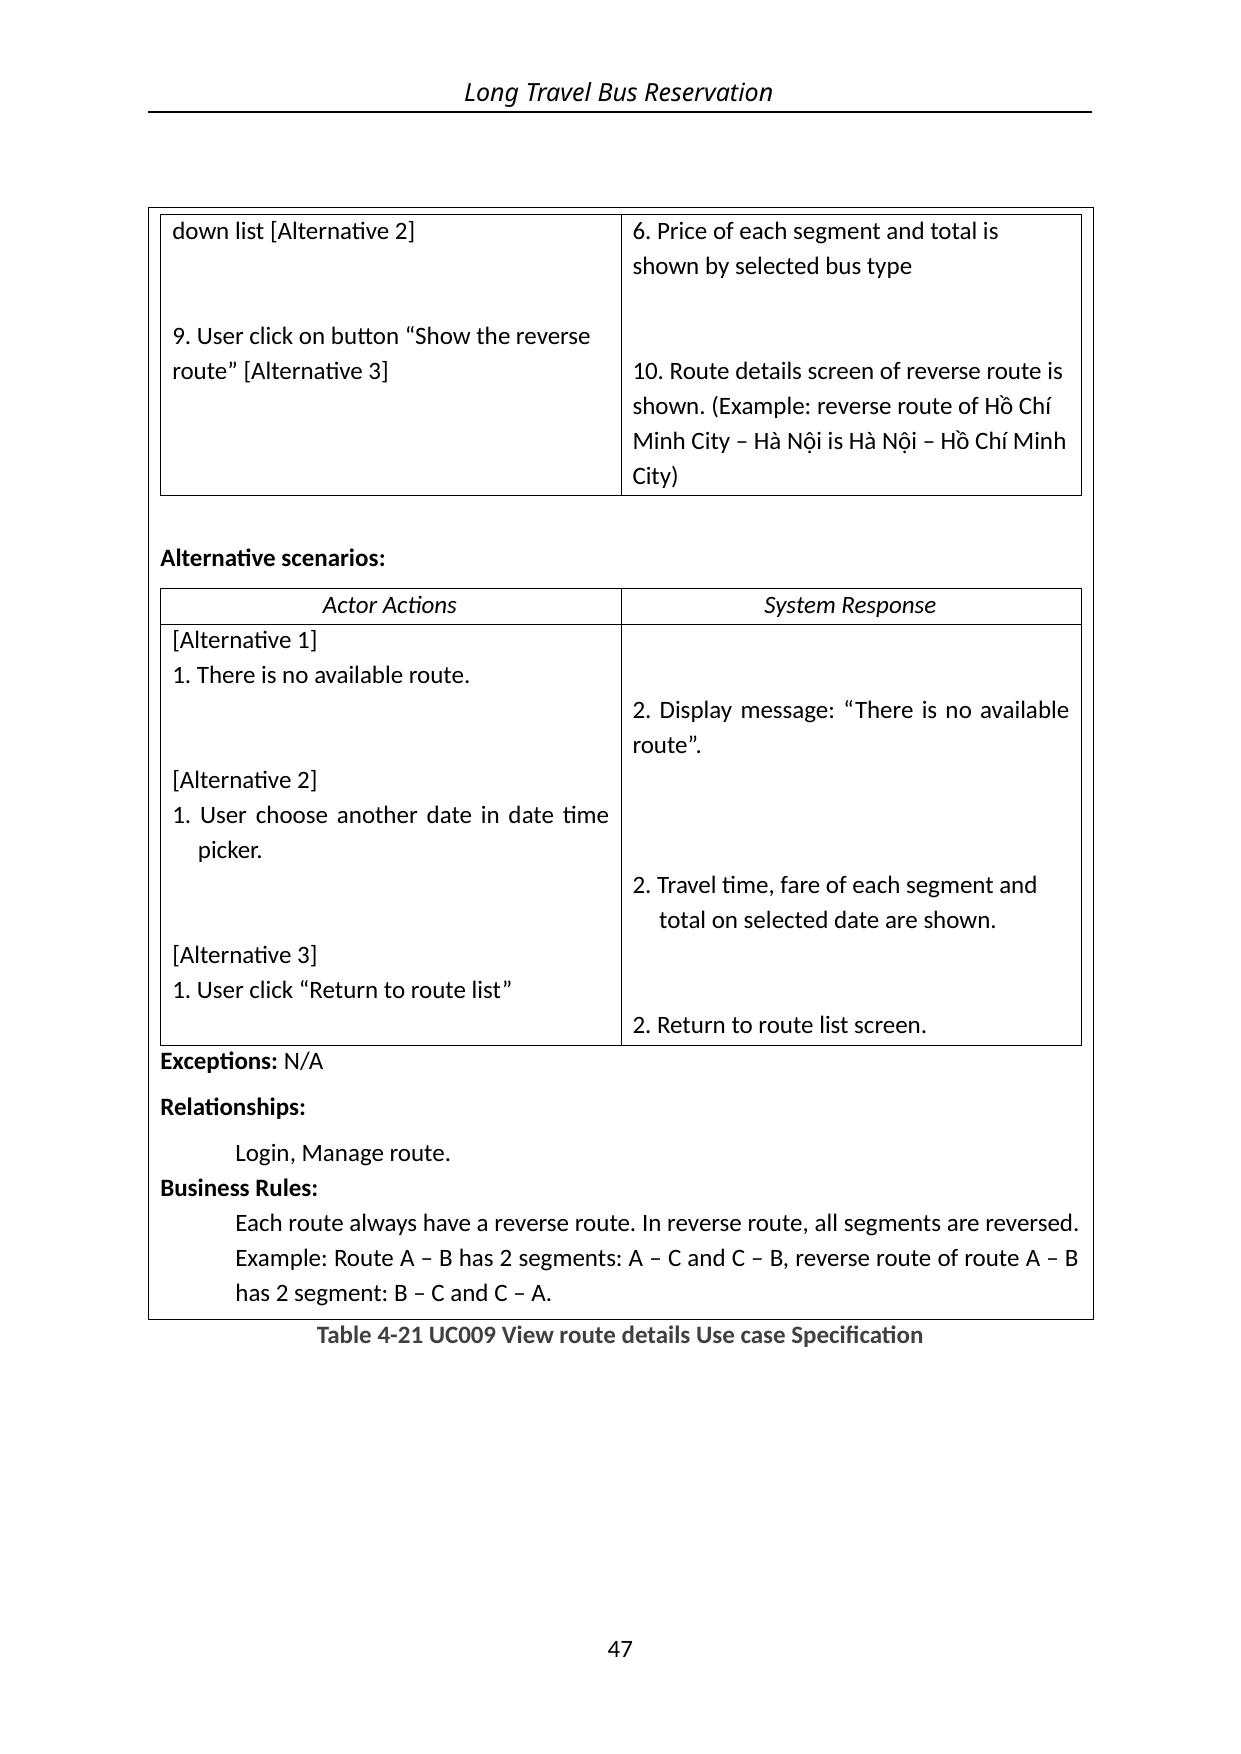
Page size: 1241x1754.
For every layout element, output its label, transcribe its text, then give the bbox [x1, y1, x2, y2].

text Table 4-21 UC009 View route details Use case Specification [148, 1320, 1092, 1350]
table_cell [149, 208, 1093, 1318]
